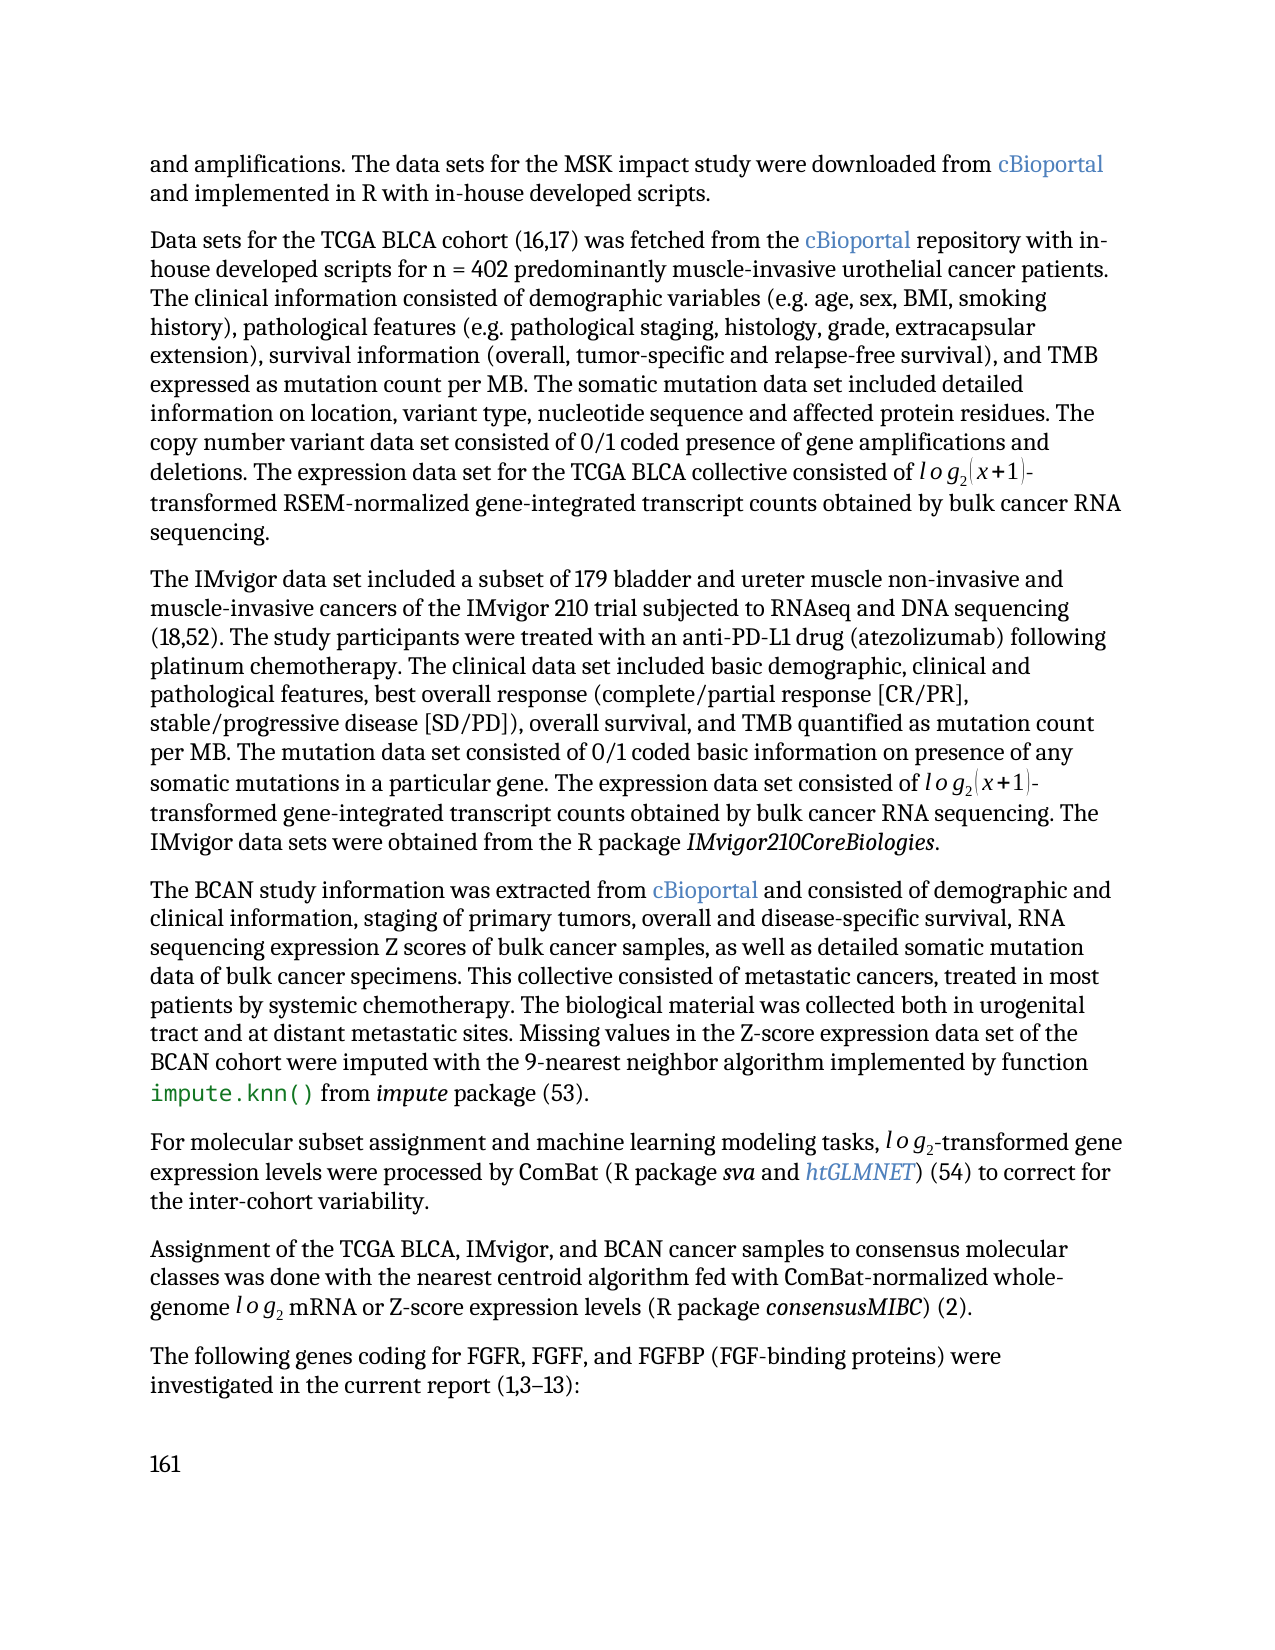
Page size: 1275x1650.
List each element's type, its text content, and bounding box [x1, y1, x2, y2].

text The following genes coding for FGFR, FGFF, and FGFBP (FGF-binding proteins) were investigated in the current report (1,3–13): [150, 1342, 1125, 1399]
text The IMvigor data set included a subset of 179 bladder and ureter muscle non-invasive and muscle-invasive cancers of the IMvigor 210 trial subjected to RNAseq and DNA sequencing (18,52). The study participants were treated with an anti-PD-L1 drug (atezolizumab) following platinum chemotherapy. The clinical data set included basic demographic, clinical and pathological features, best overall response (complete/partial response [CR/PR], stable/progressive disease [SD/PD]), overall survival, and TMB quantified as mutation count per MB. The mutation data set consisted of 0/1 coded basic information on presence of any somatic mutations in a particular gene. The expression data set consisted of -transformed gene-integrated transcript counts obtained by bulk cancer RNA sequencing. The IMvigor data sets were obtained from the R package IMvigor210CoreBiologies. [150, 565, 1125, 857]
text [150, 150, 1125, 207]
text Assignment of the TCGA BLCA, IMvigor, and BCAN cancer samples to consensus molecular classes was done with the nearest centroid algorithm fed with ComBat-normalized whole-genome mRNA or Z-score expression levels (R package consensusMIBC) (2). [150, 1234, 1125, 1323]
text For molecular subset assignment and machine learning modeling tasks, -transformed gene expression levels were processed by ComBat (R package sva and htGLMNET) (54) to correct for the inter-cohort variability. [150, 1127, 1125, 1216]
text Data sets for the TCGA BLCA cohort (16,17) was fetched from the cBioportal repository with in-house developed scripts for n = 402 predominantly muscle-invasive urothelial cancer patients. The clinical information consisted of demographic variables (e.g. age, sex, BMI, smoking history), pathological features (e.g. pathological staging, histology, grade, extracapsular extension), survival information (overall, tumor-specific and relapse-free survival), and TMB expressed as mutation count per MB. The somatic mutation data set included detailed information on location, variant type, nucleotide sequence and affected protein residues. The copy number variant data set consisted of 0/1 coded presence of gene amplifications and deletions. The expression data set for the TCGA BLCA collective consisted of -transformed RSEM-normalized gene-integrated transcript counts obtained by bulk cancer RNA sequencing. [150, 226, 1125, 547]
text The BCAN study information was extracted from cBioportal and consisted of demographic and clinical information, staging of primary tumors, overall and disease-specific survival, RNA sequencing expression Z scores of bulk cancer samples, as well as detailed somatic mutation data of bulk cancer specimens. This collective consisted of metastatic cancers, treated in most patients by systemic chemotherapy. The biological material was collected both in urogenital tract and at distant metastatic sites. Missing values in the Z-score expression data set of the BCAN cohort were imputed with the 9-nearest neighbor algorithm implemented by function impute.knn() from impute package (53). [150, 876, 1125, 1108]
